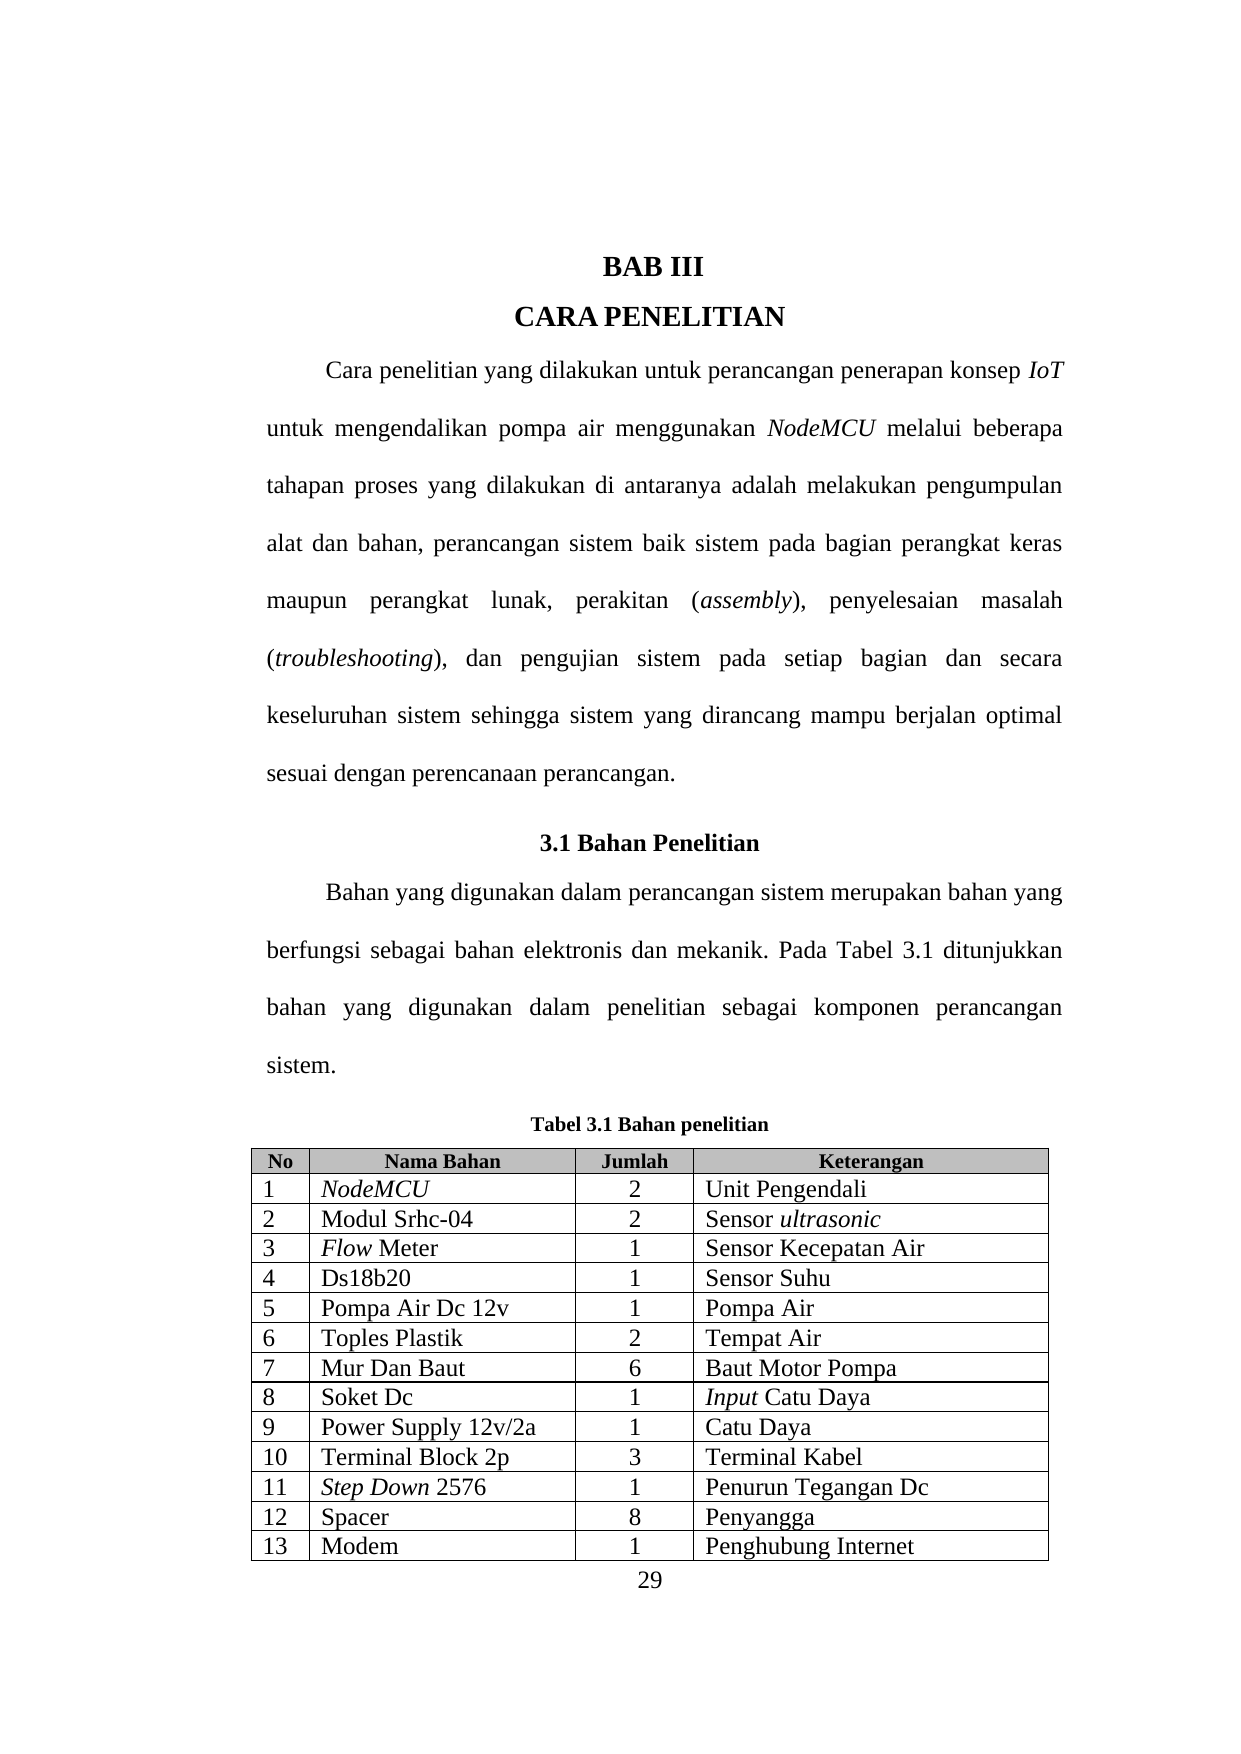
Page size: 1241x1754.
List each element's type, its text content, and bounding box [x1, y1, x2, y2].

table_cell 6 [576, 1353, 693, 1381]
table_cell Penurun Tegangan Dc [694, 1472, 1048, 1501]
table_cell 8 [576, 1502, 693, 1530]
subtitle Tabel 3.1 Bahan penelitian [236, 1112, 1063, 1136]
table_cell Terminal Block 2p [310, 1442, 575, 1471]
table_cell 1 [252, 1174, 309, 1203]
table_cell 1 [576, 1531, 693, 1560]
table_header No [252, 1149, 309, 1173]
table_cell 1 [576, 1412, 693, 1441]
table_cell Ds18b20 [310, 1263, 575, 1292]
table_cell 4 [252, 1263, 309, 1292]
table_cell 11 [252, 1472, 309, 1501]
table_cell 2 [252, 1204, 309, 1232]
table_cell Flow Meter [310, 1234, 575, 1262]
table_cell Catu Daya [694, 1412, 1048, 1441]
table_cell 1 [576, 1383, 693, 1411]
table_cell 2 [576, 1204, 693, 1232]
table_cell 2 [576, 1323, 693, 1352]
table_cell 10 [252, 1442, 309, 1471]
table_cell Modem [310, 1531, 575, 1560]
table_cell 5 [252, 1293, 309, 1322]
table_cell Power Supply 12v/2a [310, 1412, 575, 1441]
table_cell Modul Srhc-04 [310, 1204, 575, 1232]
table_cell 1 [576, 1472, 693, 1501]
text Bahan yang digunakan dalam perancangan sistem merupakan bahan yang berfungsi sebagai bahan elektronis dan mekanik. Pada Tabel 3.1 ditunjukkan bahan yang digunakan dalam penelitian sebagai komponen perancangan sistem. [266, 877, 1063, 1079]
text Cara penelitian yang dilakukan untuk perancangan penerapan konsep IoT untuk mengendalikan pompa air menggunakan NodeMCU melalui beberapa tahapan proses yang dilakukan di antaranya adalah melakukan pengumpulan alat dan bahan, perancangan sistem baik sistem pada bagian perangkat keras maupun perangkat lunak, perakitan (assembly), penyelesaian masalah (troubleshooting), dan pengujian sistem pada setiap bagian dan secara keseluruhan sistem sehingga sistem yang dirancang mampu berjalan optimal sesuai dengan perencanaan perancangan. [266, 356, 1063, 787]
table_header Jumlah [576, 1149, 693, 1173]
table_cell Unit Pengendali [694, 1174, 1048, 1203]
table_cell 3 [252, 1234, 309, 1262]
table_cell 9 [252, 1412, 309, 1441]
table_cell Sensor Kecepatan Air [694, 1234, 1048, 1262]
table_cell Terminal Kabel [694, 1442, 1048, 1471]
table_cell Spacer [310, 1502, 575, 1530]
table_cell 7 [252, 1353, 309, 1381]
table_cell 12 [252, 1502, 309, 1530]
table_cell 8 [252, 1383, 309, 1411]
table_cell 6 [252, 1323, 309, 1352]
table_cell Step Down 2576 [310, 1472, 575, 1501]
table_cell Tempat Air [694, 1323, 1048, 1352]
table_cell 1 [576, 1234, 693, 1262]
table_cell Mur Dan Baut [310, 1353, 575, 1381]
table_cell Penghubung Internet [694, 1531, 1048, 1560]
table_cell 1 [576, 1293, 693, 1322]
table_cell NodeMCU [310, 1174, 575, 1203]
table_cell Soket Dc [310, 1383, 575, 1411]
table_cell 2 [576, 1174, 693, 1203]
table_cell Pompa Air Dc 12v [310, 1293, 575, 1322]
table_cell Toples Plastik [310, 1323, 575, 1352]
table_cell Penyangga [694, 1502, 1048, 1530]
table_cell 1 [576, 1263, 693, 1292]
subtitle BAB III CARA PENELITIAN [236, 249, 1063, 333]
table_cell 13 [252, 1531, 309, 1560]
table_header Keterangan [694, 1149, 1048, 1173]
subtitle 3.1 Bahan Penelitian [236, 828, 1063, 857]
table_cell Input Catu Daya [694, 1383, 1048, 1411]
table_cell 3 [576, 1442, 693, 1471]
table_header Nama Bahan [310, 1149, 575, 1173]
table_cell Baut Motor Pompa [694, 1353, 1048, 1381]
table_cell Pompa Air [694, 1293, 1048, 1322]
table_cell Sensor Suhu [694, 1263, 1048, 1292]
table_cell Sensor ultrasonic [694, 1204, 1048, 1232]
